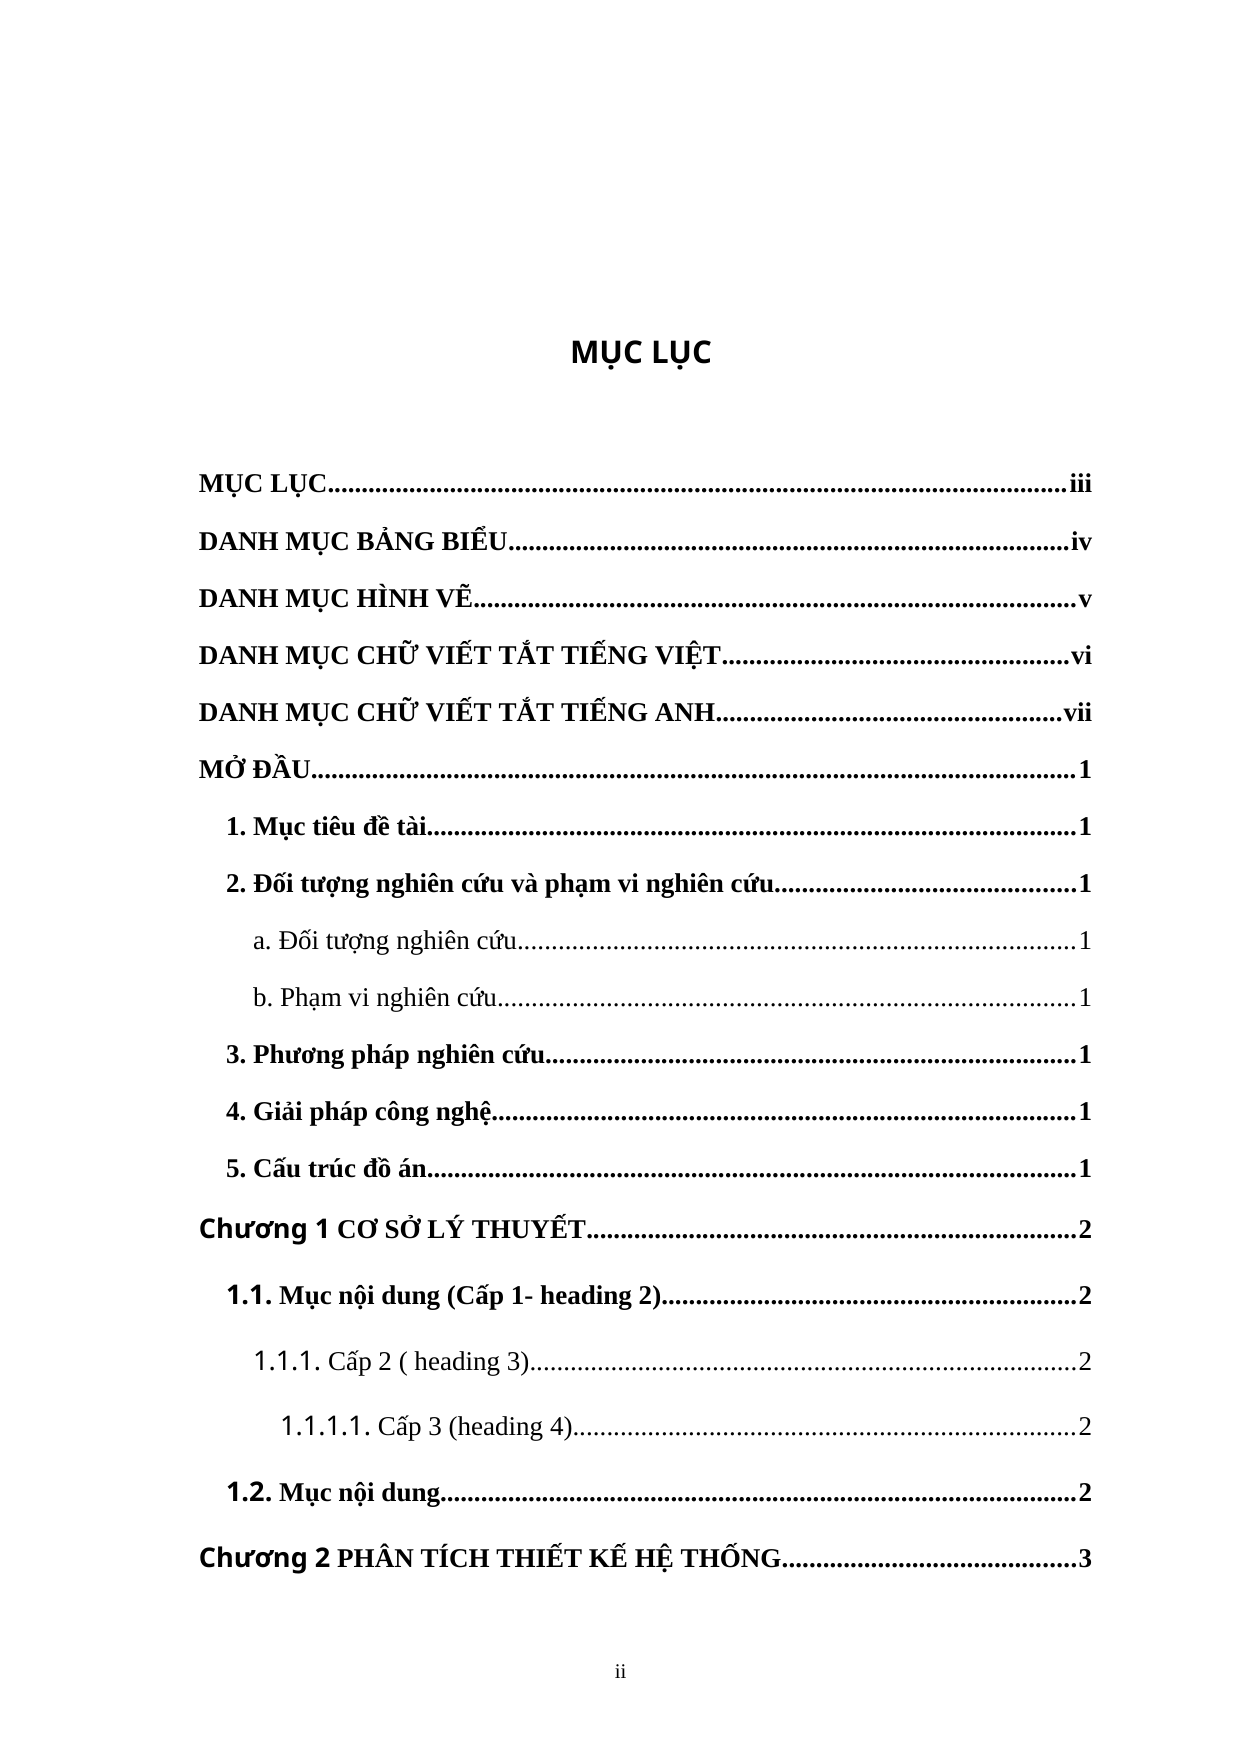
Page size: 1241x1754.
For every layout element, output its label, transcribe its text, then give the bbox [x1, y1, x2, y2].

text MỤC LỤC [148, 330, 1134, 372]
